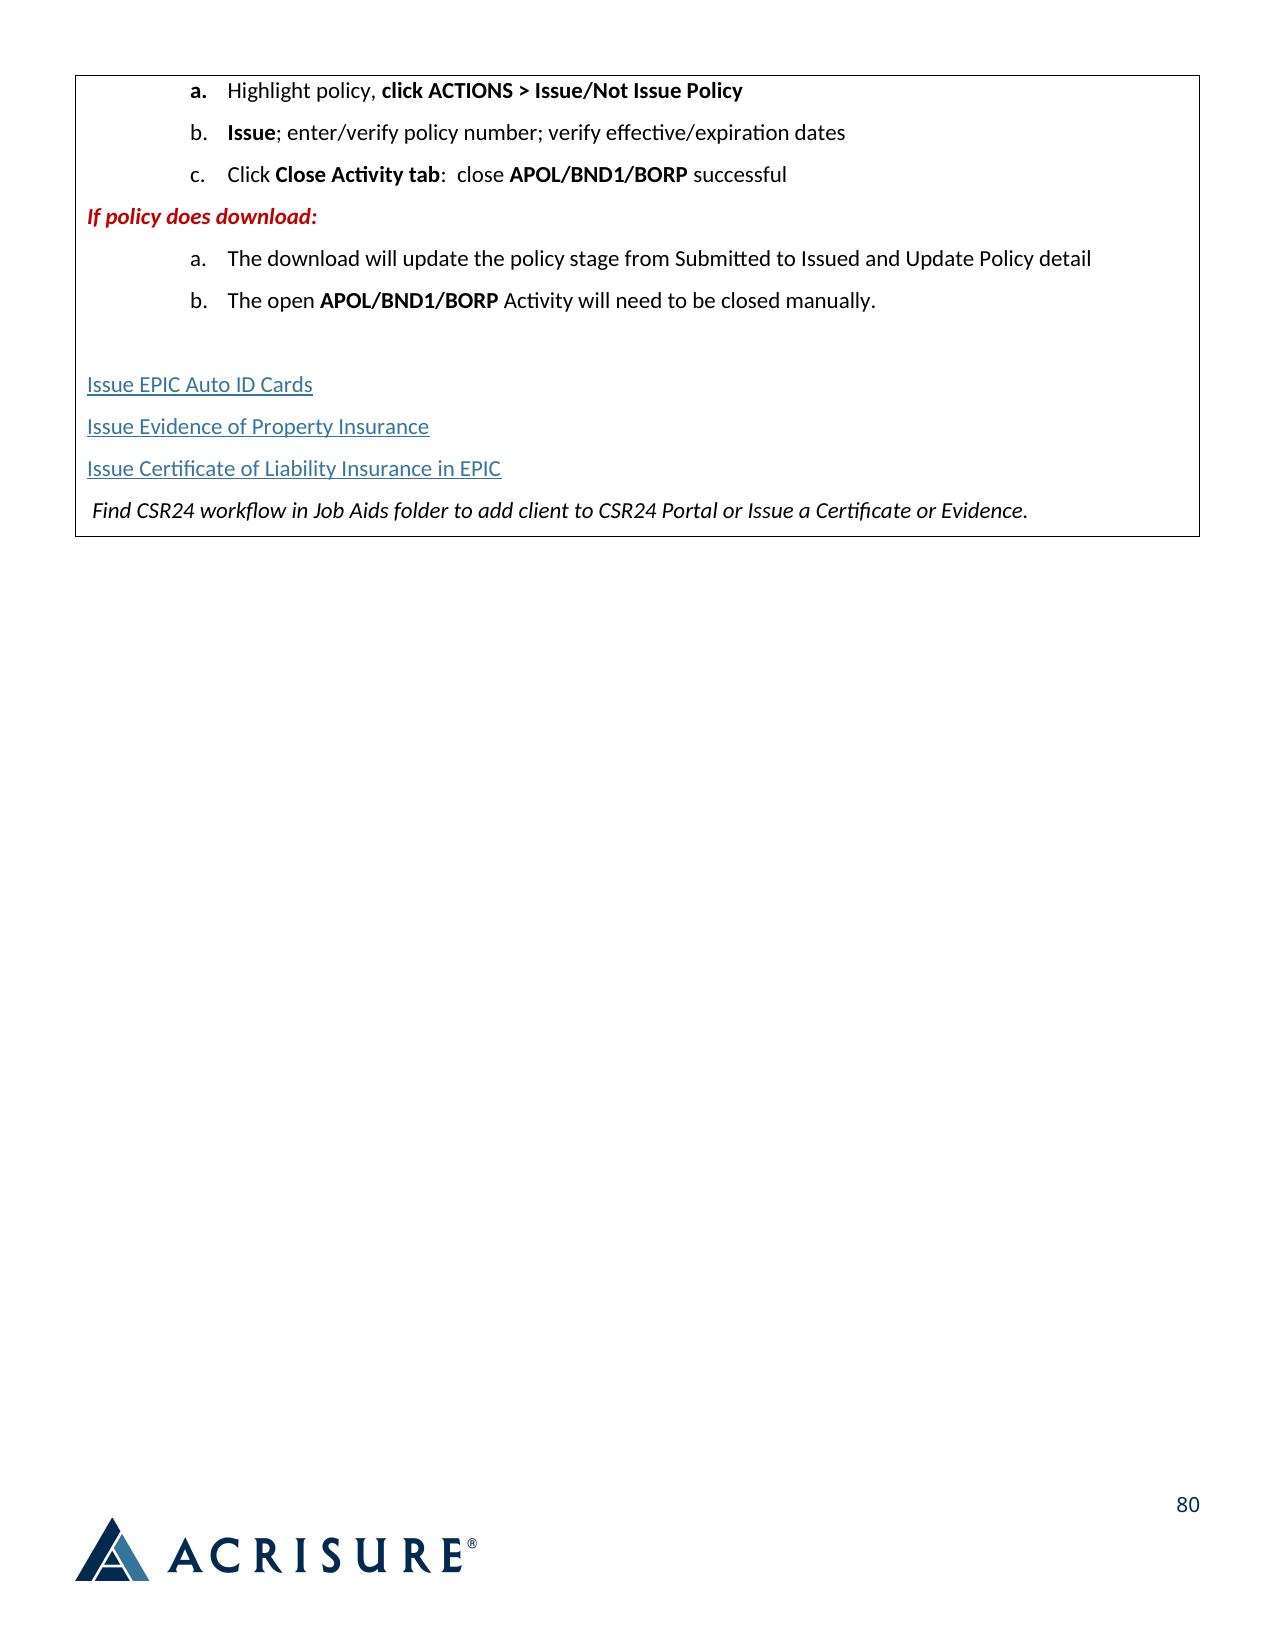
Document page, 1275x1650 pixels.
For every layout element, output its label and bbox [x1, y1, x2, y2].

picture [75, 1518, 477, 1581]
table_header [76, 76, 1199, 536]
